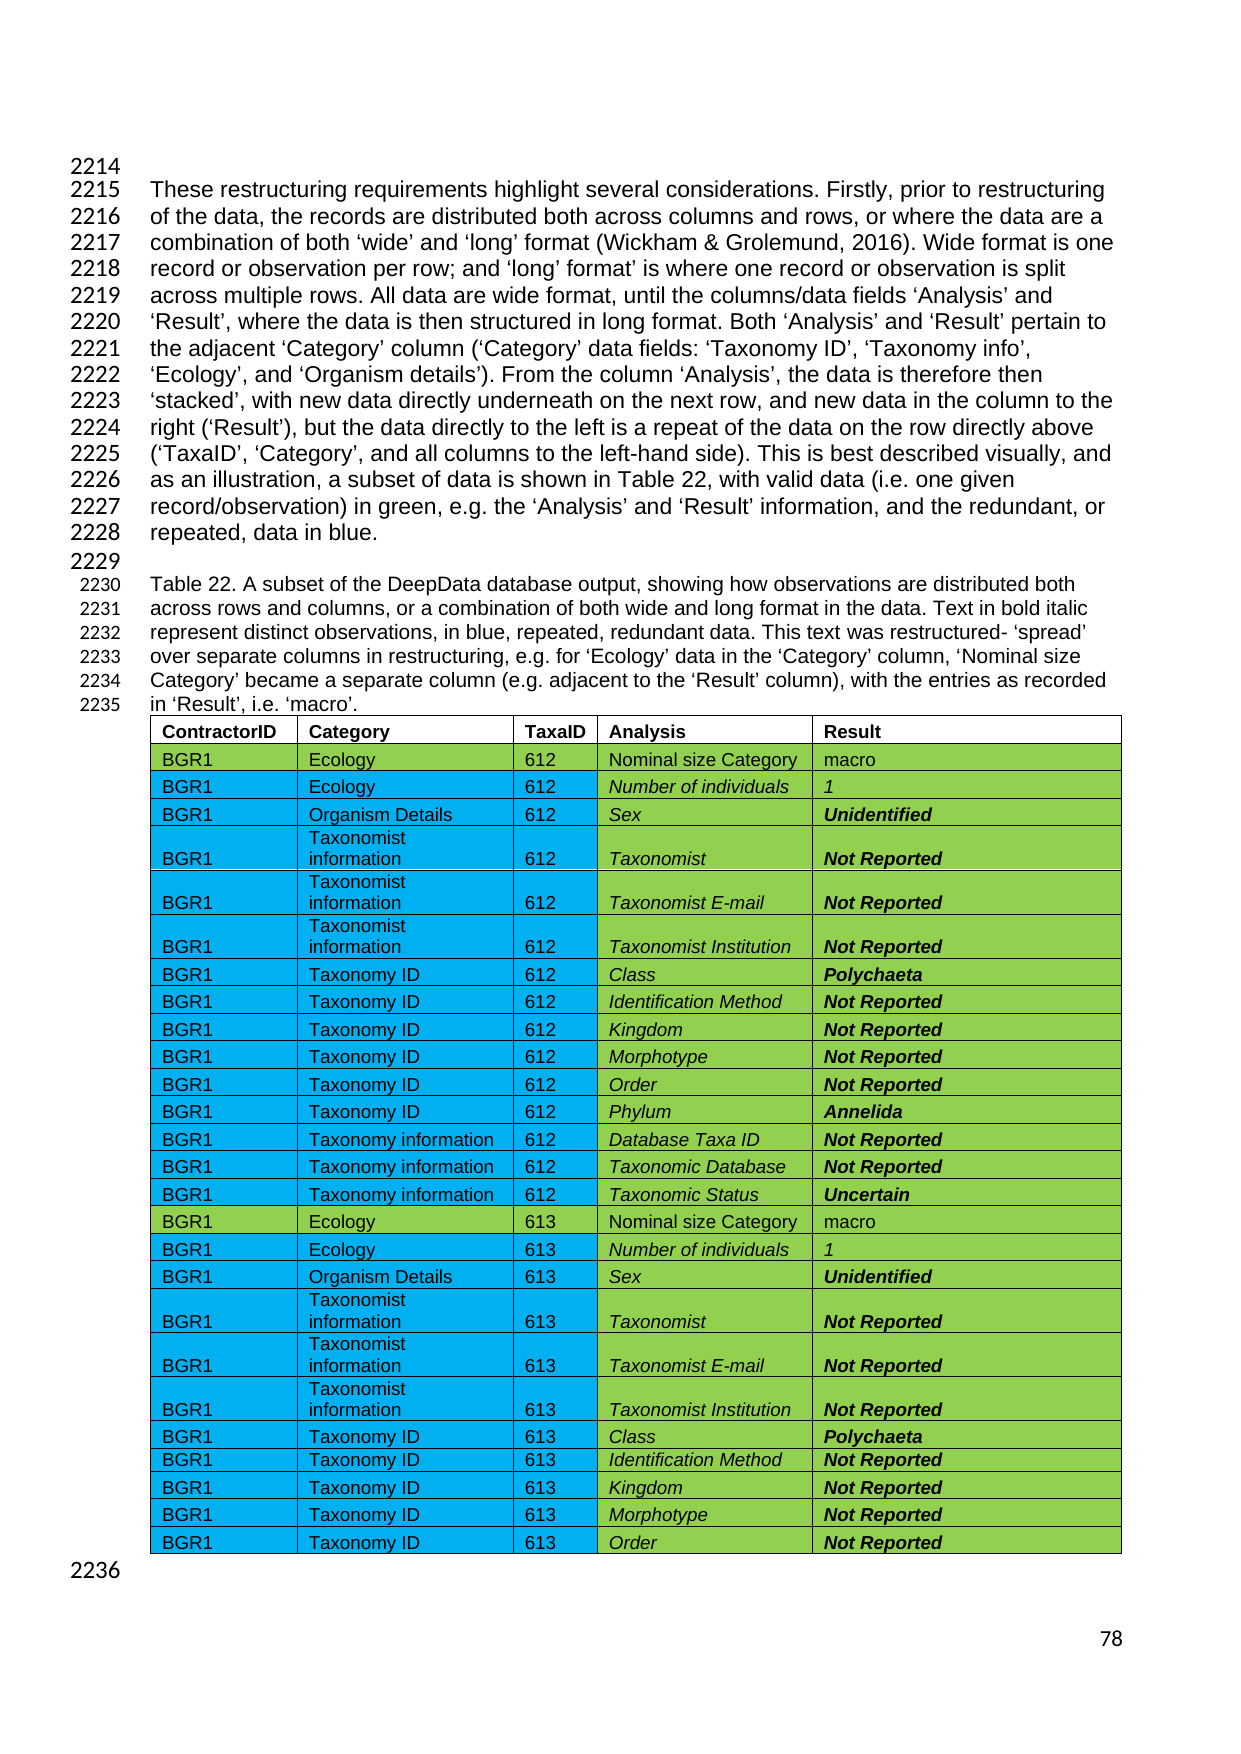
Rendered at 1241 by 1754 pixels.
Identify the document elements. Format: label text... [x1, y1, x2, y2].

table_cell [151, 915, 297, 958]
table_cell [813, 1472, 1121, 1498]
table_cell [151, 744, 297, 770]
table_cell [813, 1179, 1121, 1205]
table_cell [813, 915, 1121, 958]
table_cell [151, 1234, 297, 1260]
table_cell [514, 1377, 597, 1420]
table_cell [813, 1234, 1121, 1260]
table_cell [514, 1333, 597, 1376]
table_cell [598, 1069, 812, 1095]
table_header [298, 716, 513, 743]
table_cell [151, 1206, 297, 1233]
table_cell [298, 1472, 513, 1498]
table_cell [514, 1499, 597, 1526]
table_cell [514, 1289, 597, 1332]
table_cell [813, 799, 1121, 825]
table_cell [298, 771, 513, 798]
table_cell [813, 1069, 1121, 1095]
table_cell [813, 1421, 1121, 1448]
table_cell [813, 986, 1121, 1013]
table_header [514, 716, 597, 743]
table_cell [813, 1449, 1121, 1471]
text Table 22. A subset of the DeepData database output, showing how observations are distributed both across rows and columns, or a combination of both wide and long format in the data. Text in bold italic represent distinct observations, in blue, repeated, redundant data. This text was restructured- ‘spread’ over separate columns in restructuring, e.g. for ‘Ecology’ data in the ‘Category’ column, ‘Nominal size Category’ became a separate column (e.g. adjacent to the ‘Result’ column), with the entries as recorded in ‘Result’, i.e. ‘macro’. [150, 572, 1123, 715]
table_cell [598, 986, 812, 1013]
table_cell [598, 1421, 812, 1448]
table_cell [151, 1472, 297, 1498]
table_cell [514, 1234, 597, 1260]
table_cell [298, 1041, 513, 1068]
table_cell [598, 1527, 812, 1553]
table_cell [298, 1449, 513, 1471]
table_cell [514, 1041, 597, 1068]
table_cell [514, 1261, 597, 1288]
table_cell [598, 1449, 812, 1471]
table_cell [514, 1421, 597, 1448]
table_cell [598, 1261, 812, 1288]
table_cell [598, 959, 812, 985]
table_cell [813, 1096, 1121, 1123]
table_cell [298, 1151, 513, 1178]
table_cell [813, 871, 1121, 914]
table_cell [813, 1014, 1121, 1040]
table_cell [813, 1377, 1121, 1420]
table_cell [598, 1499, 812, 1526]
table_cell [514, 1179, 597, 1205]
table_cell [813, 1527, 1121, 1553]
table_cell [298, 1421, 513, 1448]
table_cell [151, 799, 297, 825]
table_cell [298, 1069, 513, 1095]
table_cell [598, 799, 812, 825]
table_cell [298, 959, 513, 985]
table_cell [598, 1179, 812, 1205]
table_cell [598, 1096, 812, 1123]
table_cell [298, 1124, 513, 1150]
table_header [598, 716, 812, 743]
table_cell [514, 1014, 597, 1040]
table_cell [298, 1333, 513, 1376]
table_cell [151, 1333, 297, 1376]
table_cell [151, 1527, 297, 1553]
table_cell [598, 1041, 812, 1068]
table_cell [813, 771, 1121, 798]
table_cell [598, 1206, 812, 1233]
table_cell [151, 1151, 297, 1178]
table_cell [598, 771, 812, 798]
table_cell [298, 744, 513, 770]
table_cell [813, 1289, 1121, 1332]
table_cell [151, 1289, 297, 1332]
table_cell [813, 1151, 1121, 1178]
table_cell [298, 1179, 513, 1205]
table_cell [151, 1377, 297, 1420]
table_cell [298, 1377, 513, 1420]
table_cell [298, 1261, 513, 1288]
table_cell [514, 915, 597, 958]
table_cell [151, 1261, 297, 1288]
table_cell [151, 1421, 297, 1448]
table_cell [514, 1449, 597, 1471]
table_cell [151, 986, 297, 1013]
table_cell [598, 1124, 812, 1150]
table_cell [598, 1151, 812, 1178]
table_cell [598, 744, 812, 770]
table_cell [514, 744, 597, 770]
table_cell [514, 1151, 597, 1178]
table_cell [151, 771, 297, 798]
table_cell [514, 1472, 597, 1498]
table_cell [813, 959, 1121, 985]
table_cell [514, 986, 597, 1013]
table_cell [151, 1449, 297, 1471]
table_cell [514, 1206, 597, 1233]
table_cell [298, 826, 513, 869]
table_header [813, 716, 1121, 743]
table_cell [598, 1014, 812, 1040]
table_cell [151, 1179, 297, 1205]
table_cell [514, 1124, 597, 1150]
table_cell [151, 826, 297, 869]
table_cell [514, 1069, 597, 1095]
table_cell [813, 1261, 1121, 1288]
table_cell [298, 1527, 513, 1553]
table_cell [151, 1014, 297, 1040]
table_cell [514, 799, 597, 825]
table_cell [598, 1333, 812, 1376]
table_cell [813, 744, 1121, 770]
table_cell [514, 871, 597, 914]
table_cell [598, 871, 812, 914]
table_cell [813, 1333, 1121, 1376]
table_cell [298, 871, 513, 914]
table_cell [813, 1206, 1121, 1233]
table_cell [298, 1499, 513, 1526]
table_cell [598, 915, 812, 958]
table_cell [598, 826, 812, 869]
text These restructuring requirements highlight several considerations. Firstly, prior to restructuring of the data, the records are distributed both across columns and rows, or where the data are a combination of both ‘wide’ and ‘long’ format (Wickham & Grolemund, 2016). Wide format is one record or observation per row; and ‘long’ format’ is where one record or observation is split across multiple rows. All data are wide format, until the columns/data fields ‘Analysis’ and ‘Result’, where the data is then structured in long format. Both ‘Analysis’ and ‘Result’ pertain to the adjacent ‘Category’ column (‘Category’ data fields: ‘Taxonomy ID’, ‘Taxonomy info’, ‘Ecology’, and ‘Organism details’). From the column ‘Analysis’, the data is therefore then ‘stacked’, with new data directly underneath on the next row, and new data in the column to the right (‘Result’), but the data directly to the left is a repeat of the data on the row directly above (‘TaxaID’, ‘Category’, and all columns to the left-hand side). This is best described visually, and as an illustration, a subset of data is shown in Table 22, with valid data (i.e. one given record/observation) in green, e.g. the ‘Analysis’ and ‘Result’ information, and the redundant, or repeated, data in blue. [150, 176, 1123, 545]
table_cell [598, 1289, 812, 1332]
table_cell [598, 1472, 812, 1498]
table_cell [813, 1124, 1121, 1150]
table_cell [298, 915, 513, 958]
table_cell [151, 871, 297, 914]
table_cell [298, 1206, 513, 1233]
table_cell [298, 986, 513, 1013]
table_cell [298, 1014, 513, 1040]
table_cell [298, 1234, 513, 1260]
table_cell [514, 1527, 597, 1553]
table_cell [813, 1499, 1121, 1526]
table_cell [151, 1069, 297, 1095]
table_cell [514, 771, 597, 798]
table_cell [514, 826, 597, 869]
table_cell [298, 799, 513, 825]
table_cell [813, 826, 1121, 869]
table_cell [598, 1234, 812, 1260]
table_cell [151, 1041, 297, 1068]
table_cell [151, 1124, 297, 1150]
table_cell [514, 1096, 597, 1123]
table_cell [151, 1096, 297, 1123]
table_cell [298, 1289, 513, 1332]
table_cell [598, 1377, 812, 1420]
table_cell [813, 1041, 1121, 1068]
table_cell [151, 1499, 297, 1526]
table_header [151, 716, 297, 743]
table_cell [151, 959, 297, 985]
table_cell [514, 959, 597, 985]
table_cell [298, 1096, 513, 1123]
